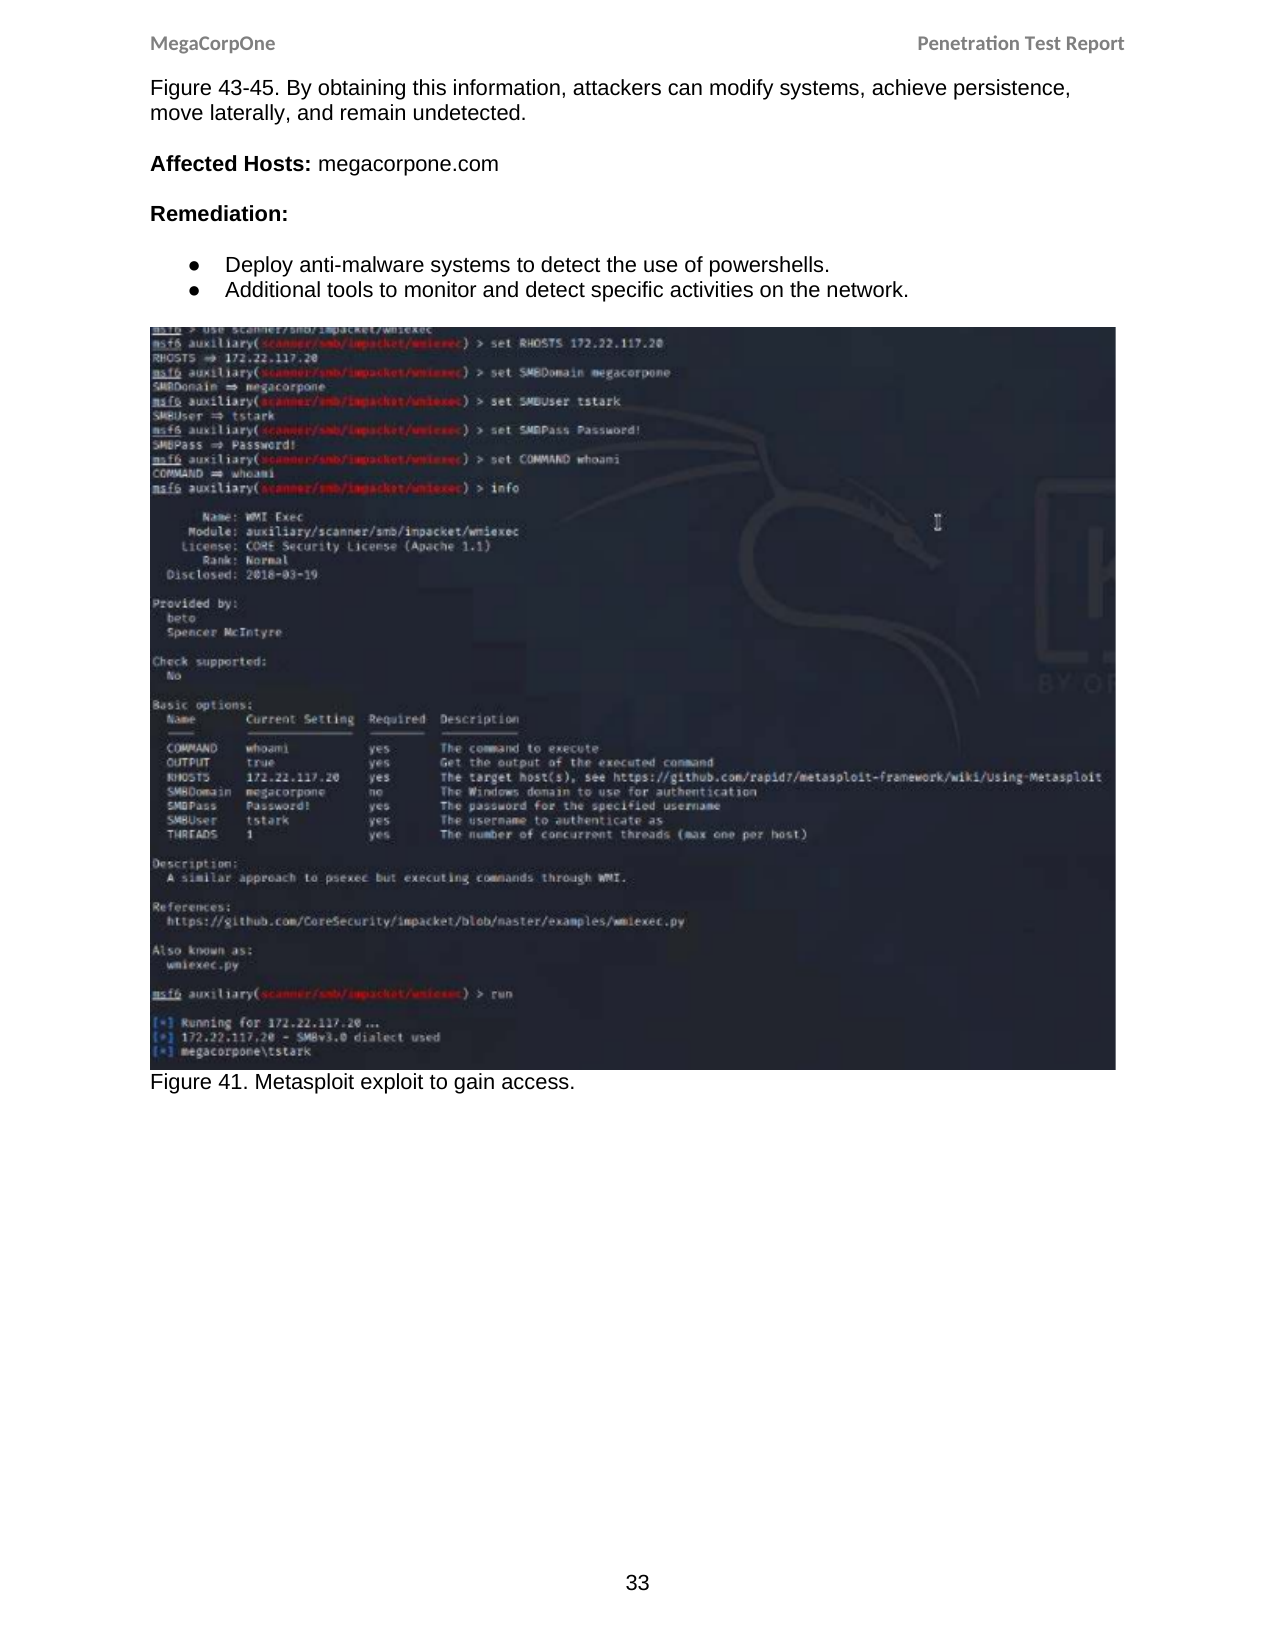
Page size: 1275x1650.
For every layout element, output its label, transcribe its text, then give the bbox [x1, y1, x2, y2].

text Figure 41. Metasploit exploit to gain access. [150, 1069, 1125, 1094]
list Deploy anti-malware systems to detect the use of powershells. [187, 251, 1125, 277]
list Additional tools to monitor and detect specific activities on the network. [187, 277, 1125, 302]
picture [150, 327, 1116, 1070]
text Affected Hosts: megacorpone.com [150, 151, 1125, 176]
text Remediation: [150, 201, 1125, 226]
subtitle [150, 75, 1125, 125]
